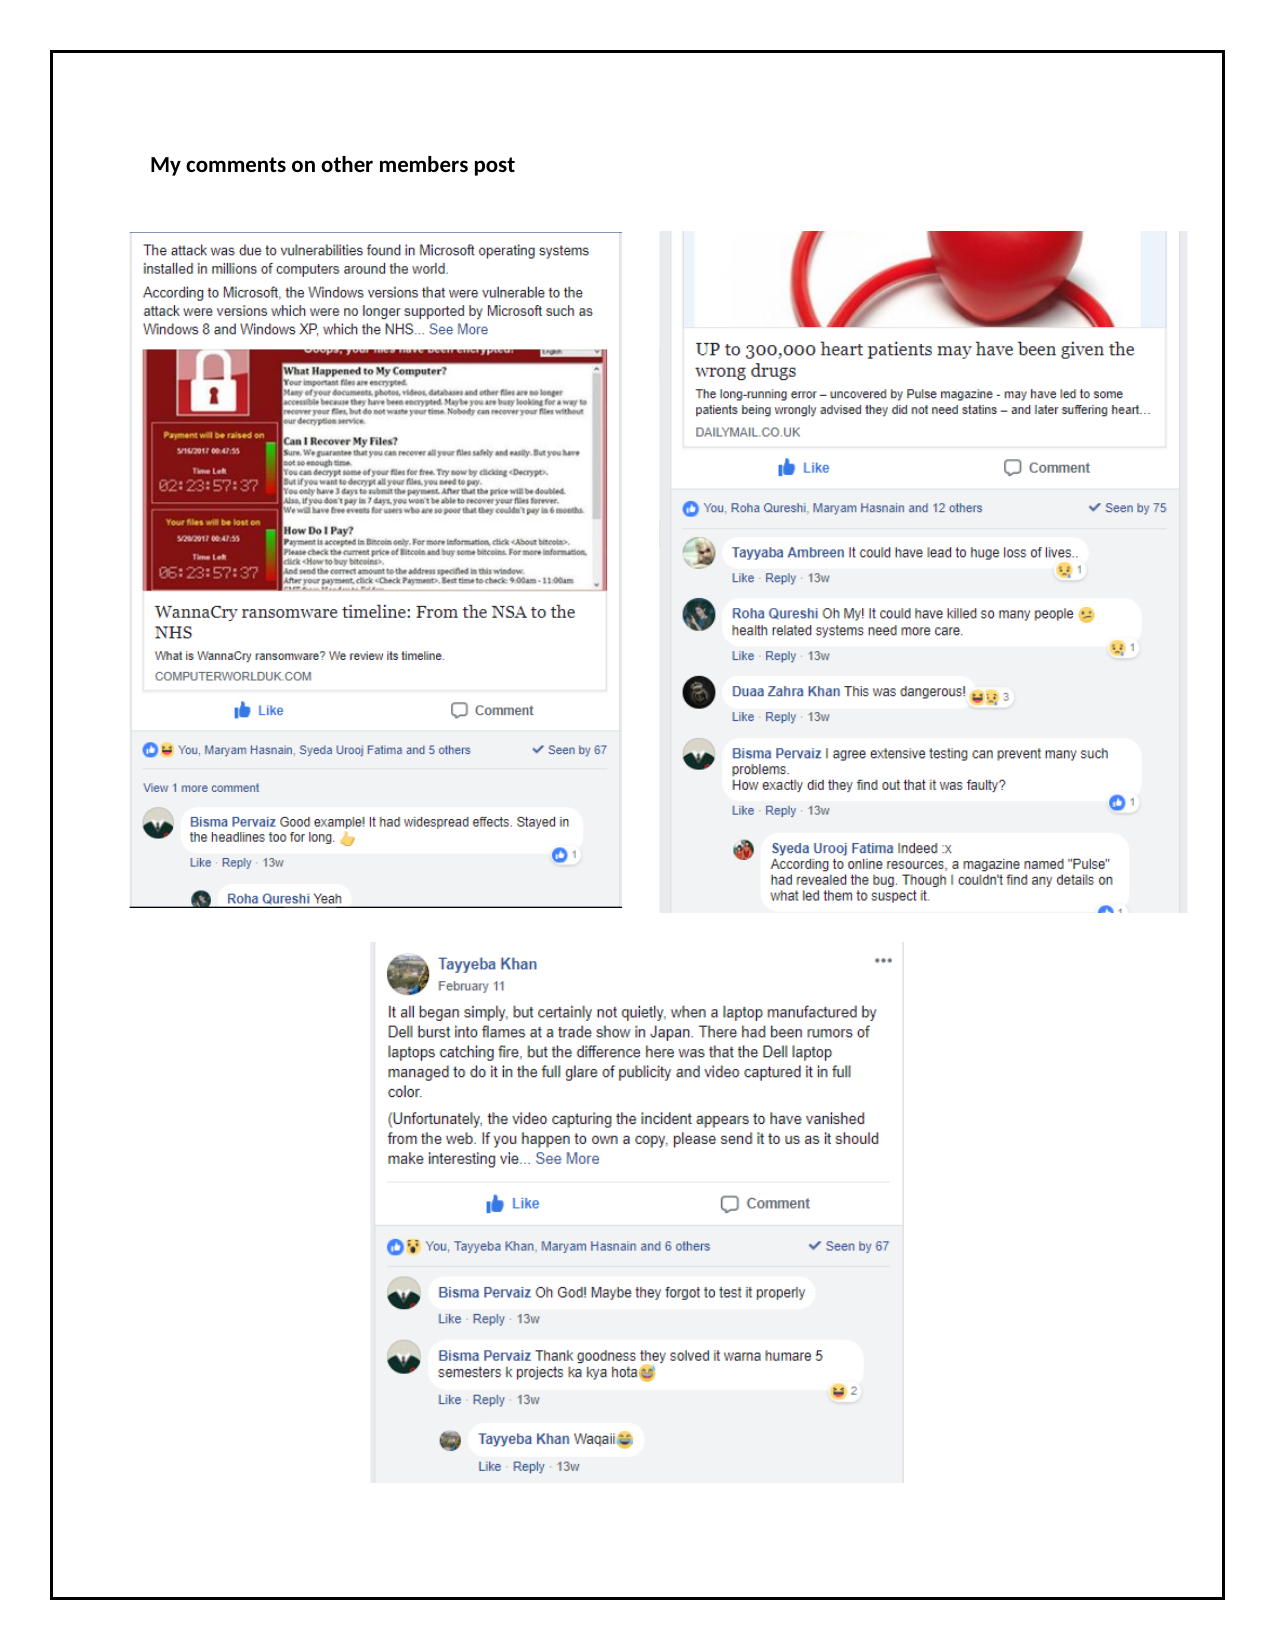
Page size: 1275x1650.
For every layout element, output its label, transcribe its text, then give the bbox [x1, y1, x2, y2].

picture [659, 231, 1188, 913]
list My comments on other members post [150, 150, 1125, 178]
picture [370, 942, 904, 1483]
picture [129, 232, 623, 908]
